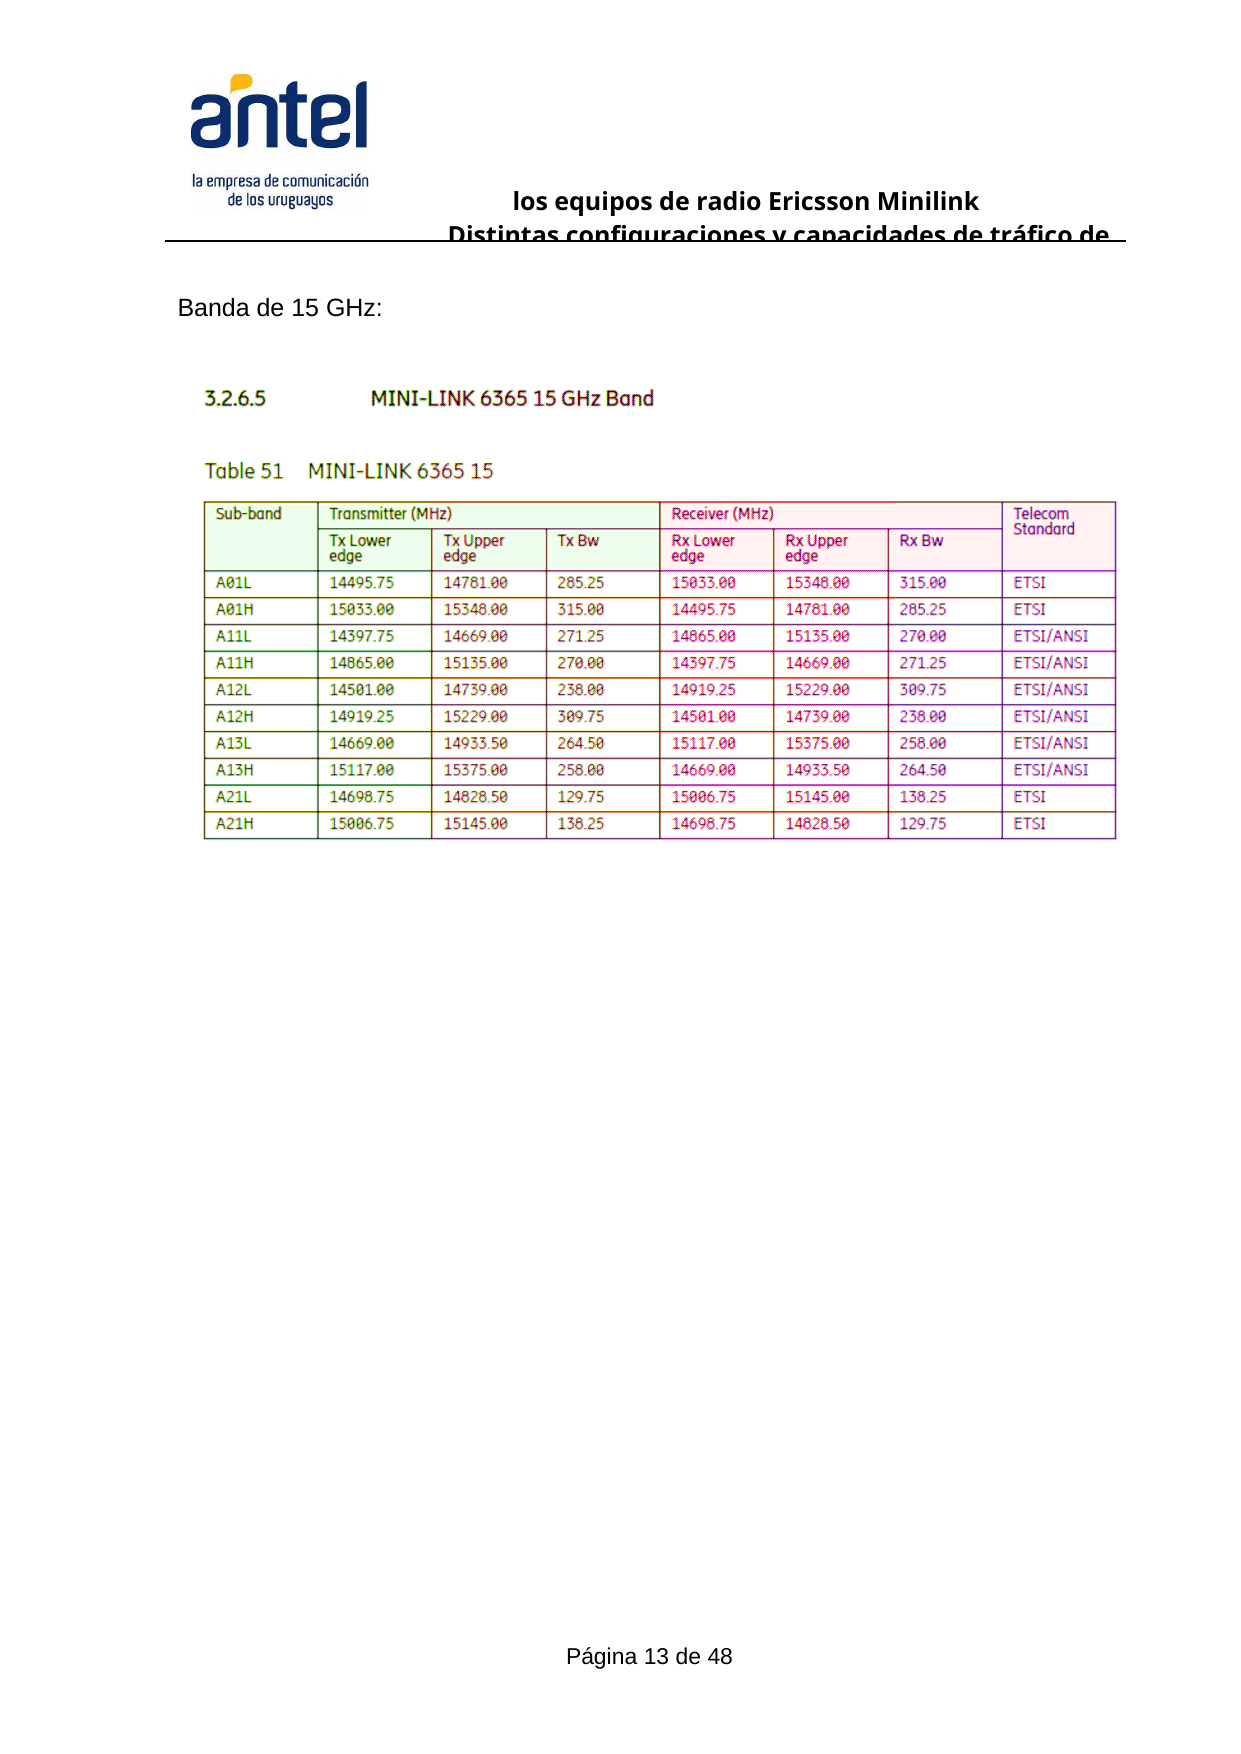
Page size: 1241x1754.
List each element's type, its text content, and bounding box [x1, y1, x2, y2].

picture [196, 375, 1128, 847]
table_header los equipos de radio Ericsson Minilink Distintas configuraciones y capacidades de tráfico de Texto: Ing. Juan Carlos Sturzenegger Marzo de 2024 [165, 74, 1126, 240]
text Banda de 15 GHz: [177, 289, 1112, 323]
picture [190, 73, 369, 211]
text Página 13 de 48 [150, 1639, 732, 1671]
